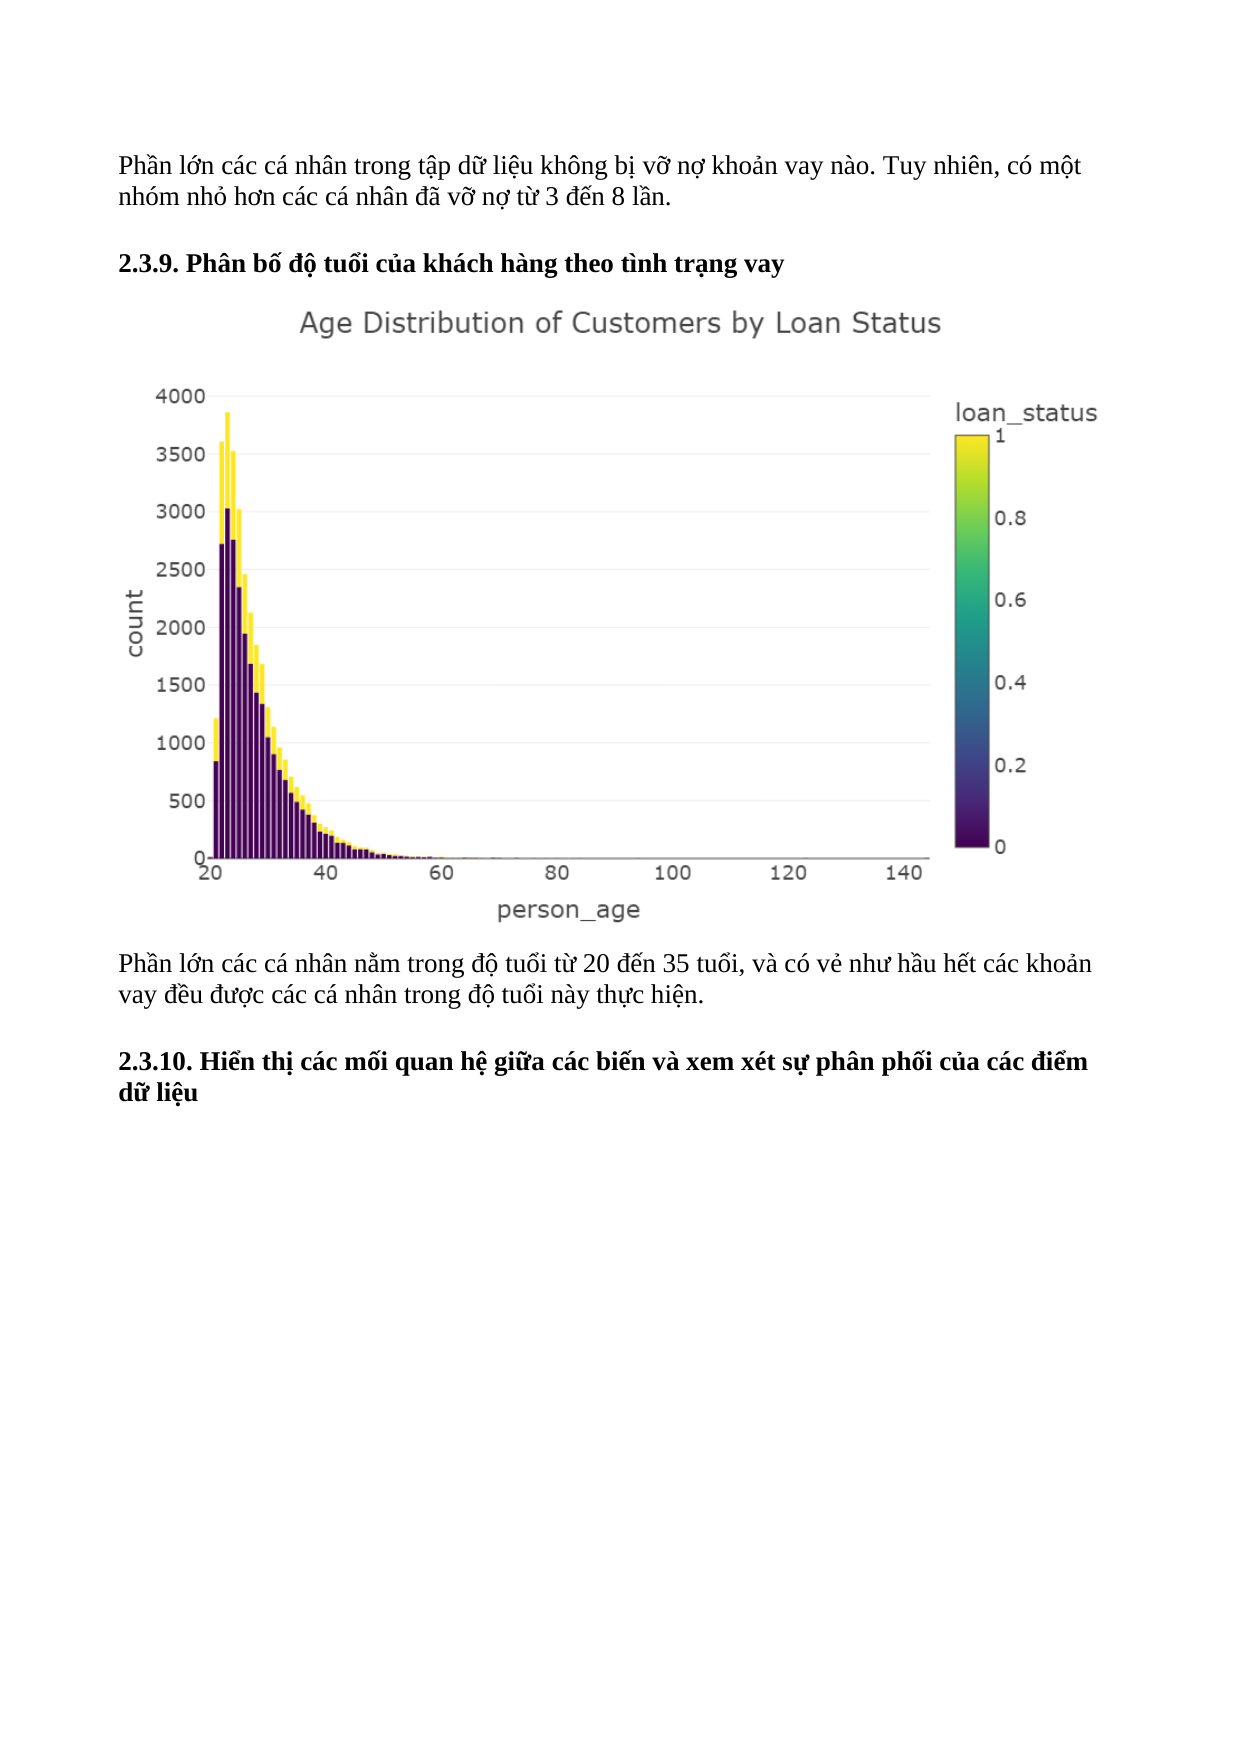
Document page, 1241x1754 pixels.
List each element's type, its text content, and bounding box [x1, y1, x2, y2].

subtitle 2.3.9. Phân bố độ tuổi của khách hàng theo tình trạng vay [118, 247, 1122, 278]
text Phần lớn các cá nhân trong tập dữ liệu không bị vỡ nợ khoản vay nào. Tuy nhiên, có một nhóm nhỏ hơn các cá nhân đã vỡ nợ từ 3 đến 8 lần. [118, 149, 1122, 212]
picture [118, 278, 1123, 948]
text Phần lớn các cá nhân nằm trong độ tuổi từ 20 đến 35 tuổi, và có vẻ như hầu hết các khoản vay đều được các cá nhân trong độ tuổi này thực hiện. [118, 948, 1122, 1010]
subtitle 2.3.10. Hiển thị các mối quan hệ giữa các biến và xem xét sự phân phối của các điểm dữ liệu [118, 1045, 1122, 1107]
